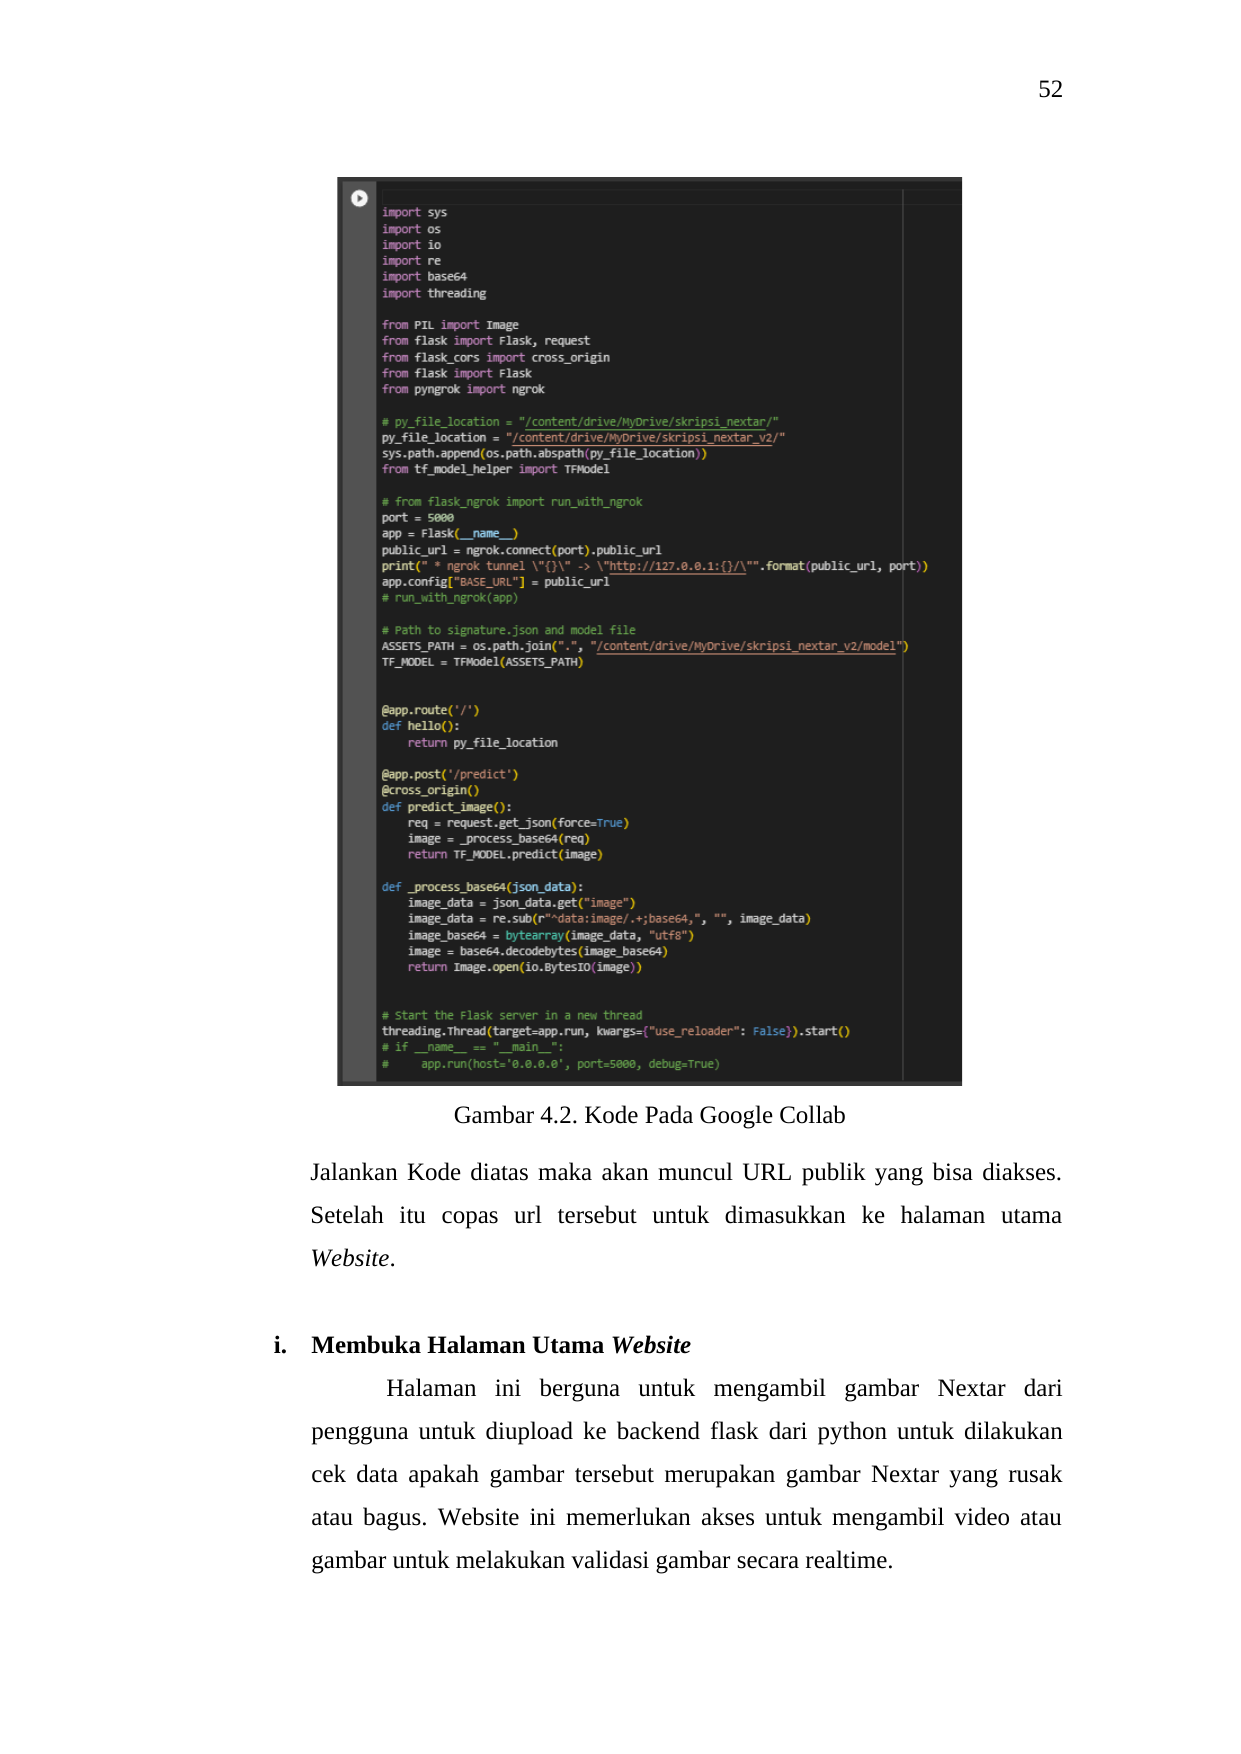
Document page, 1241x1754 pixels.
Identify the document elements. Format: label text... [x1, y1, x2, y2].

text Halaman ini berguna untuk mengambil gambar Nextar dari pengguna untuk diupload ke backend flask dari python untuk dilakukan cek data apakah gambar tersebut merupakan gambar Nextar yang rusak atau bagus. Website ini memerlukan akses untuk mengambil video atau gambar untuk melakukan validasi gambar secara realtime. [311, 1373, 1063, 1574]
text Gambar 4.2. Kode Pada Google Collab [236, 1100, 1063, 1128]
list Membuka Halaman Utama Website [274, 1330, 1063, 1358]
picture [337, 177, 963, 1086]
text Jalankan Kode diatas maka akan muncul URL publik yang bisa diakses. Setelah itu copas url tersebut untuk dimasukkan ke halaman utama Website. [310, 1157, 1063, 1272]
